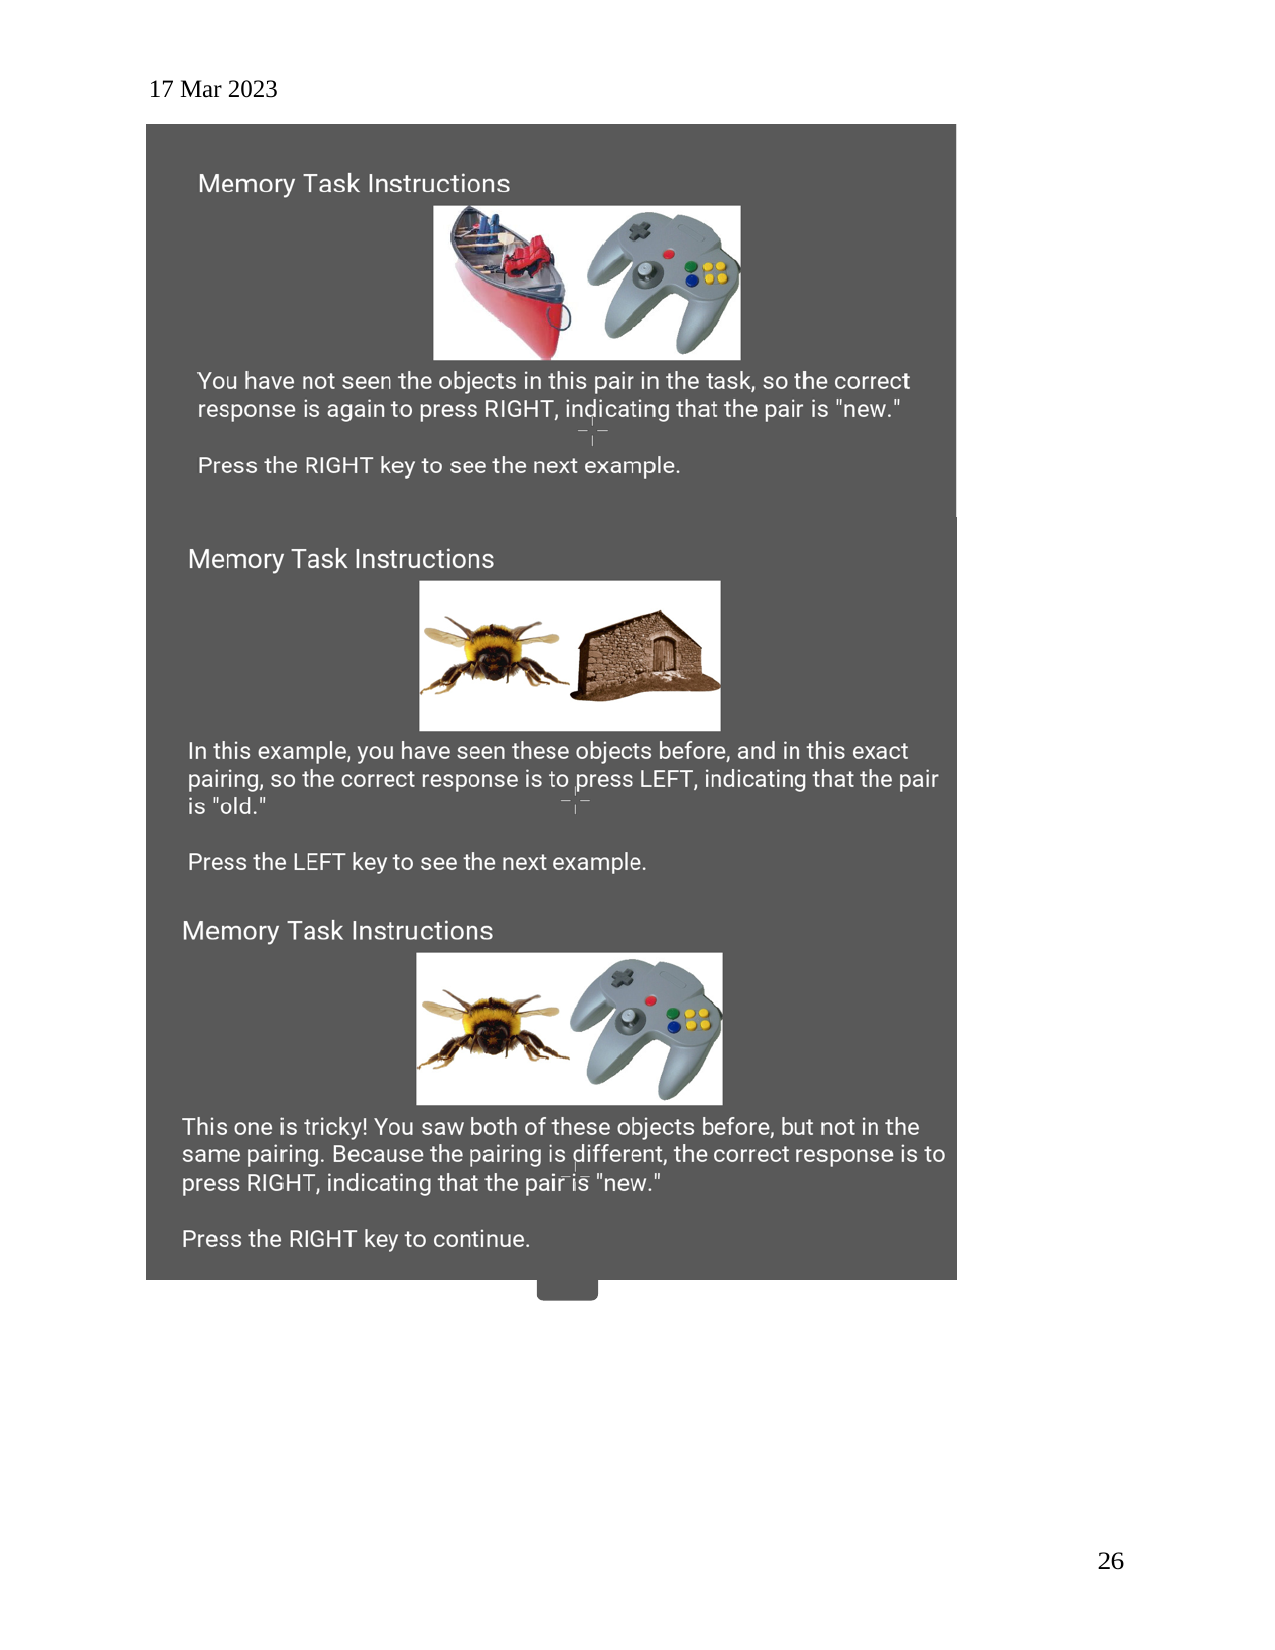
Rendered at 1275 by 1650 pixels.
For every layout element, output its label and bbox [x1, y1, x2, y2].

picture [146, 124, 957, 1280]
